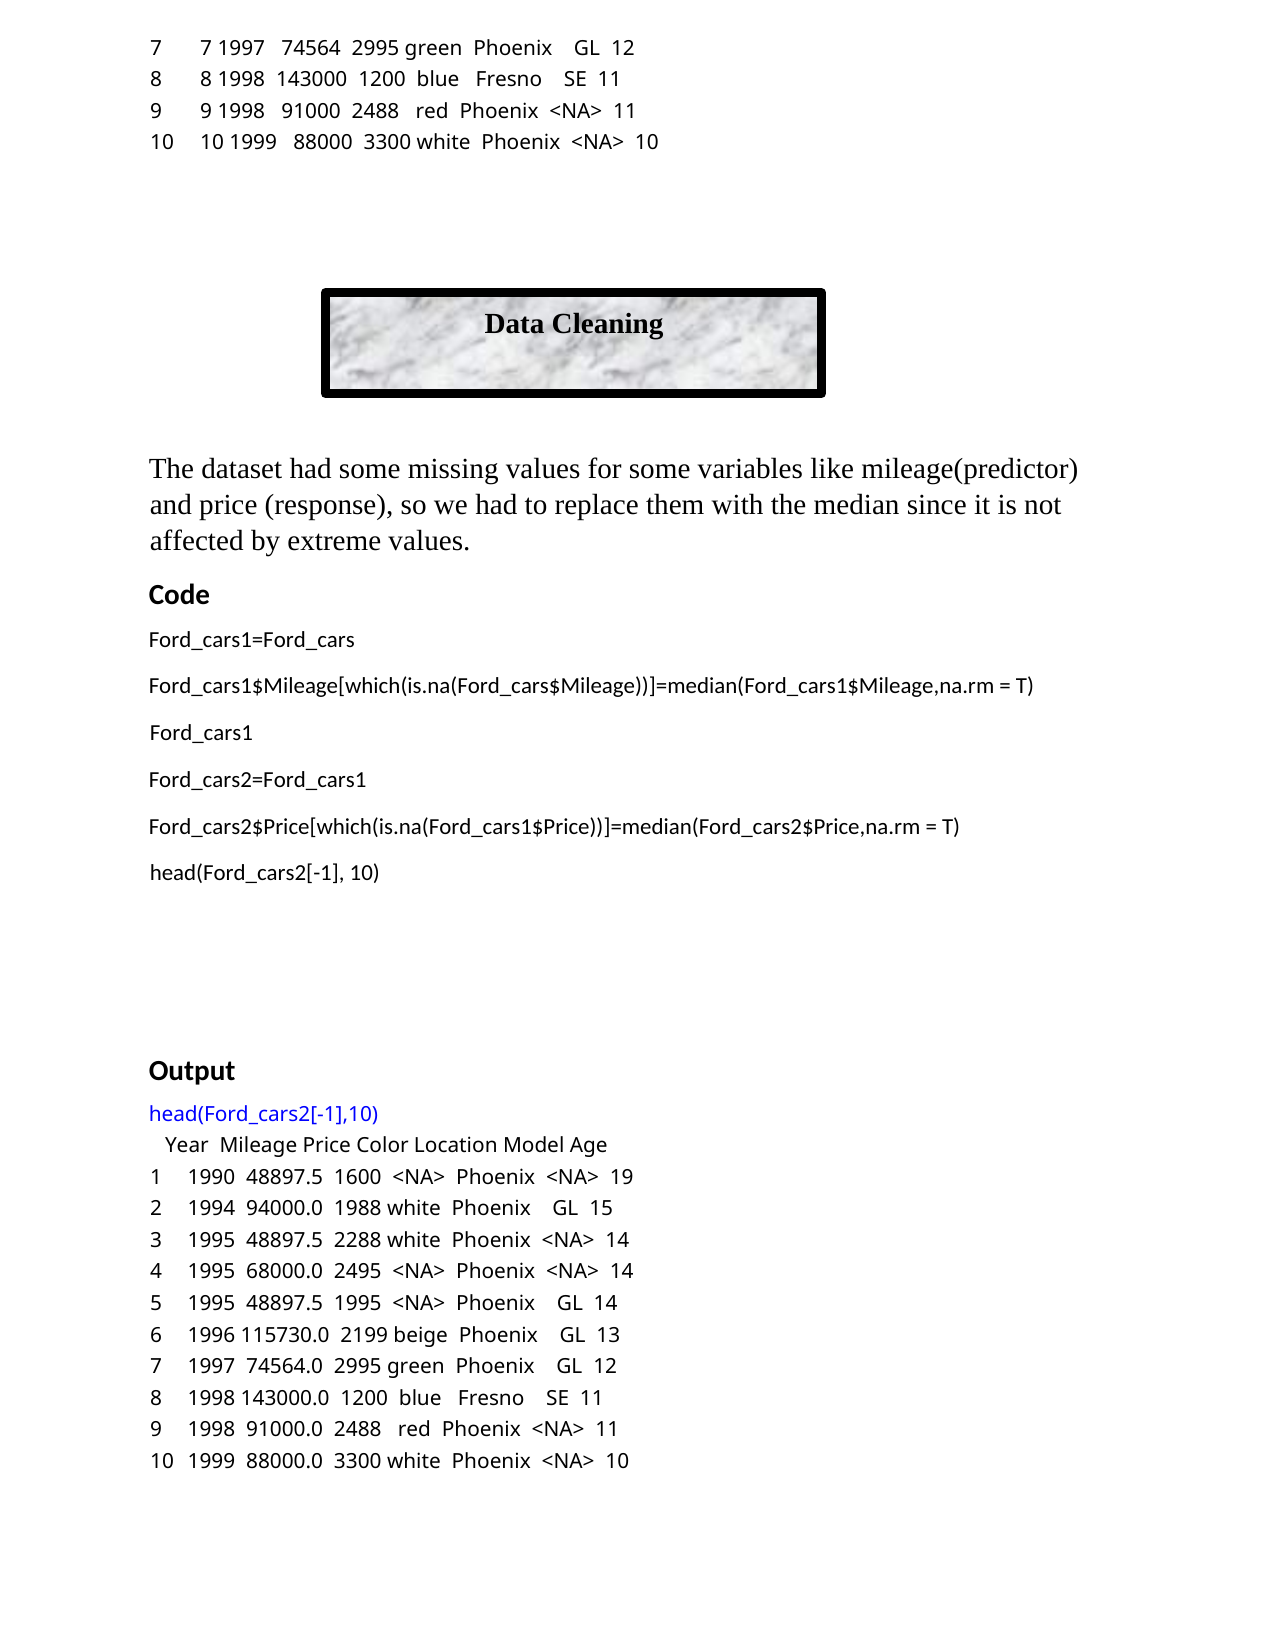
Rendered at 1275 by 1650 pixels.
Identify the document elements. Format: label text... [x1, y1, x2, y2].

list 1995 48897.5 2288 white Phoenix <NA> 14 [150, 1225, 1123, 1253]
subtitle Code [148, 576, 1123, 611]
text Ford_cars1=Ford_cars [148, 625, 1123, 653]
text Ford_cars1$Mileage[which(is.na(Ford_cars$Mileage))]=median(Ford_cars1$Mileage,na.rm = T) Ford_cars1 [148, 672, 1123, 746]
list 1994 94000.0 1988 white Phoenix GL 15 [150, 1193, 1123, 1222]
list 9 1998 91000 2488 red Phoenix <NA> 11 [150, 96, 1123, 124]
list 8 1998 143000 1200 blue Fresno SE 11 [150, 64, 1123, 93]
list 1999 88000.0 3300 white Phoenix <NA> 10 [150, 1446, 1123, 1474]
text Ford_cars2=Ford_cars1 [148, 765, 1123, 793]
list 1990 48897.5 1600 <NA> Phoenix <NA> 19 [150, 1162, 1123, 1190]
list 7 1997 74564 2995 green Phoenix GL 12 [150, 33, 1123, 61]
list 1997 74564.0 2995 green Phoenix GL 12 [150, 1351, 1123, 1380]
text Year Mileage Price Color Location Model Age [148, 1130, 1123, 1159]
text head(Ford_cars2[-1],10) [148, 1099, 1123, 1127]
list 1998 91000.0 2488 red Phoenix <NA> 11 [150, 1414, 1123, 1443]
list 1995 68000.0 2495 <NA> Phoenix <NA> 14 [150, 1257, 1123, 1285]
text Ford_cars2$Price[which(is.na(Ford_cars1$Price))]=median(Ford_cars2$Price,na.rm = T) head(Ford_cars2[-1], 10) [148, 812, 1123, 887]
list 1998 143000.0 1200 blue Fresno SE 11 [150, 1383, 1123, 1411]
list 1996 115730.0 2199 beige Phoenix GL 13 [150, 1320, 1123, 1348]
list 10 1999 88000 3300 white Phoenix <NA> 10 [150, 127, 1123, 156]
subtitle Output [148, 1052, 1123, 1088]
list 1995 48897.5 1995 <NA> Phoenix GL 14 [150, 1288, 1123, 1317]
text The dataset had some missing values for some variables like mileage(predictor) and price (response), so we had to replace them with the median since it is not affected by extreme values. [148, 451, 1123, 556]
picture [330, 297, 817, 389]
